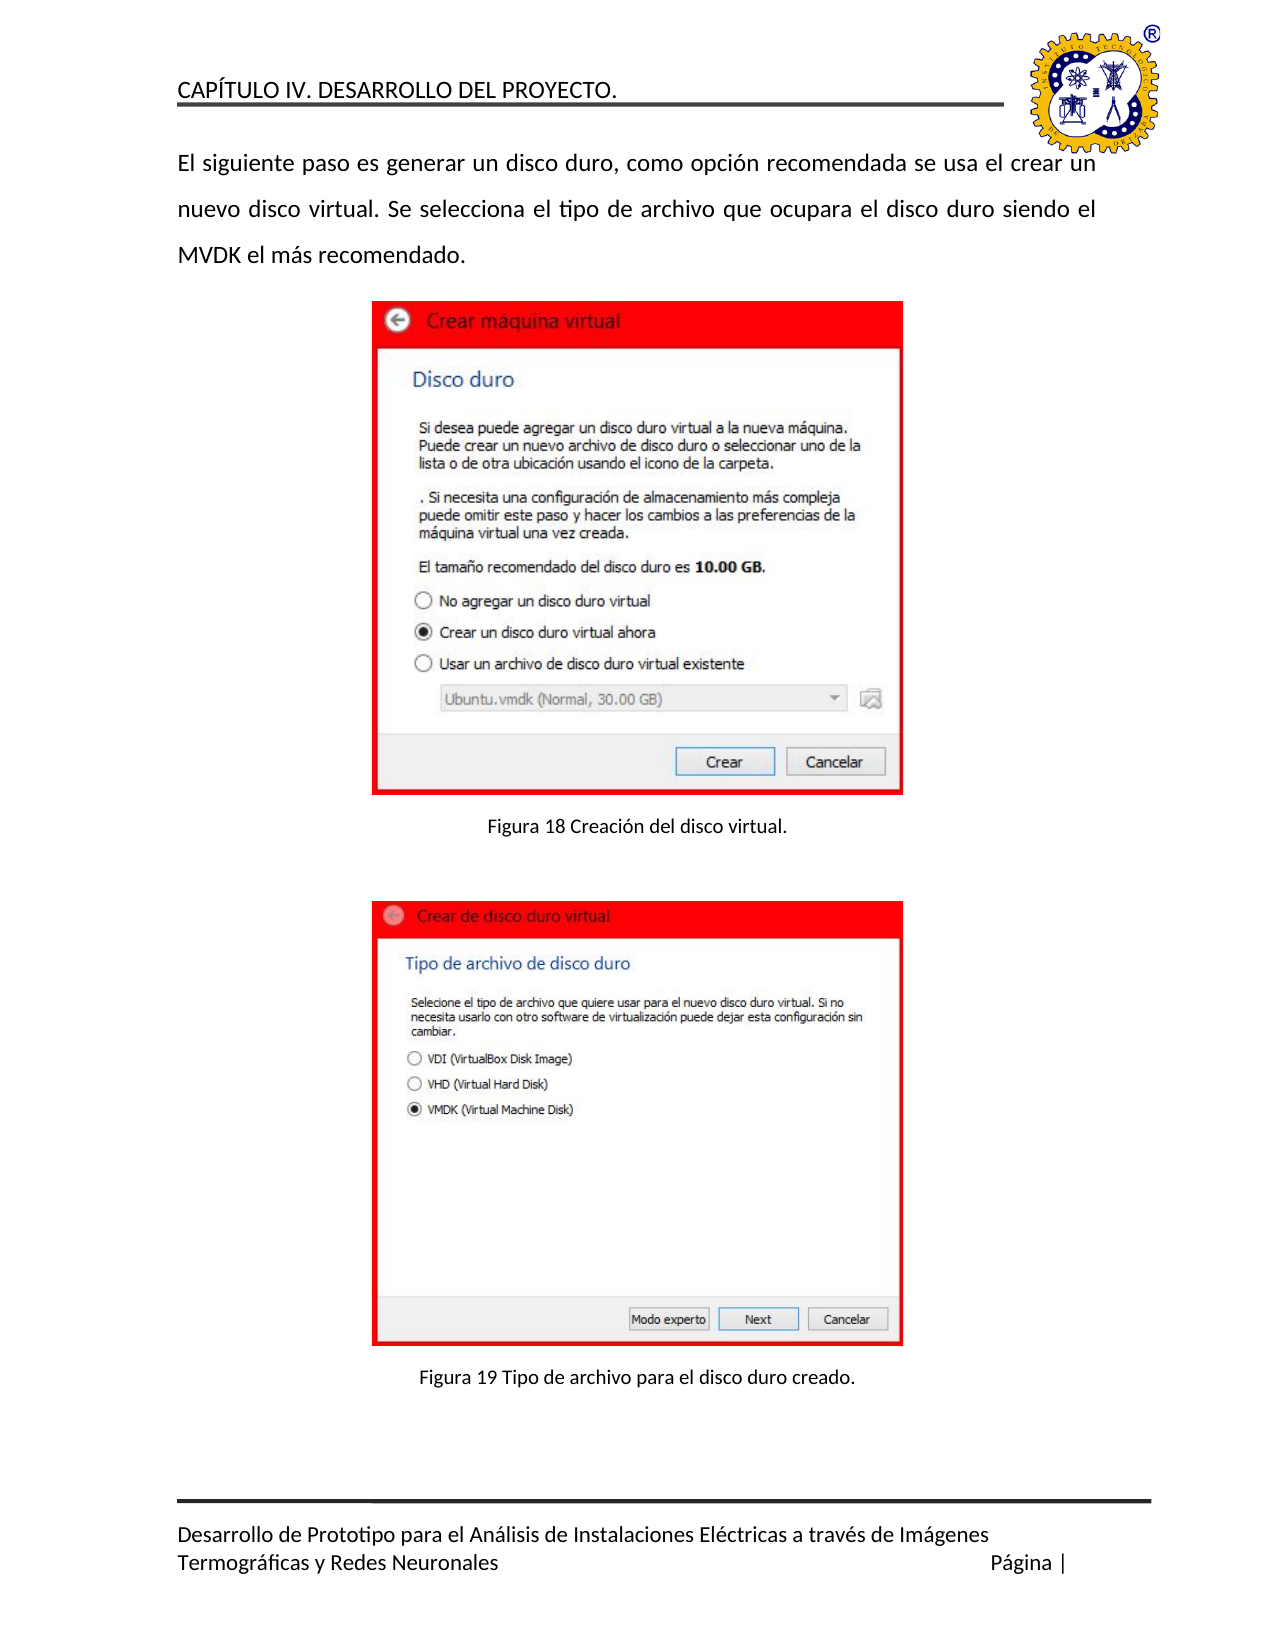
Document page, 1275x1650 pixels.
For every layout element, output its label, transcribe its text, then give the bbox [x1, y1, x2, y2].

picture [1029, 20, 1161, 155]
picture [371, 301, 904, 795]
text El siguiente paso es generar un disco duro, como opción recomendada se usa el crear un nuevo disco virtual. Se selecciona el tipo de archivo que ocupara el disco duro siendo el MVDK el más recomendado. [177, 148, 1098, 269]
picture [371, 901, 904, 1346]
text Figura 18 Creación del disco virtual. [177, 814, 1098, 839]
text Figura 19 Tipo de archivo para el disco duro creado. [177, 1364, 1098, 1389]
